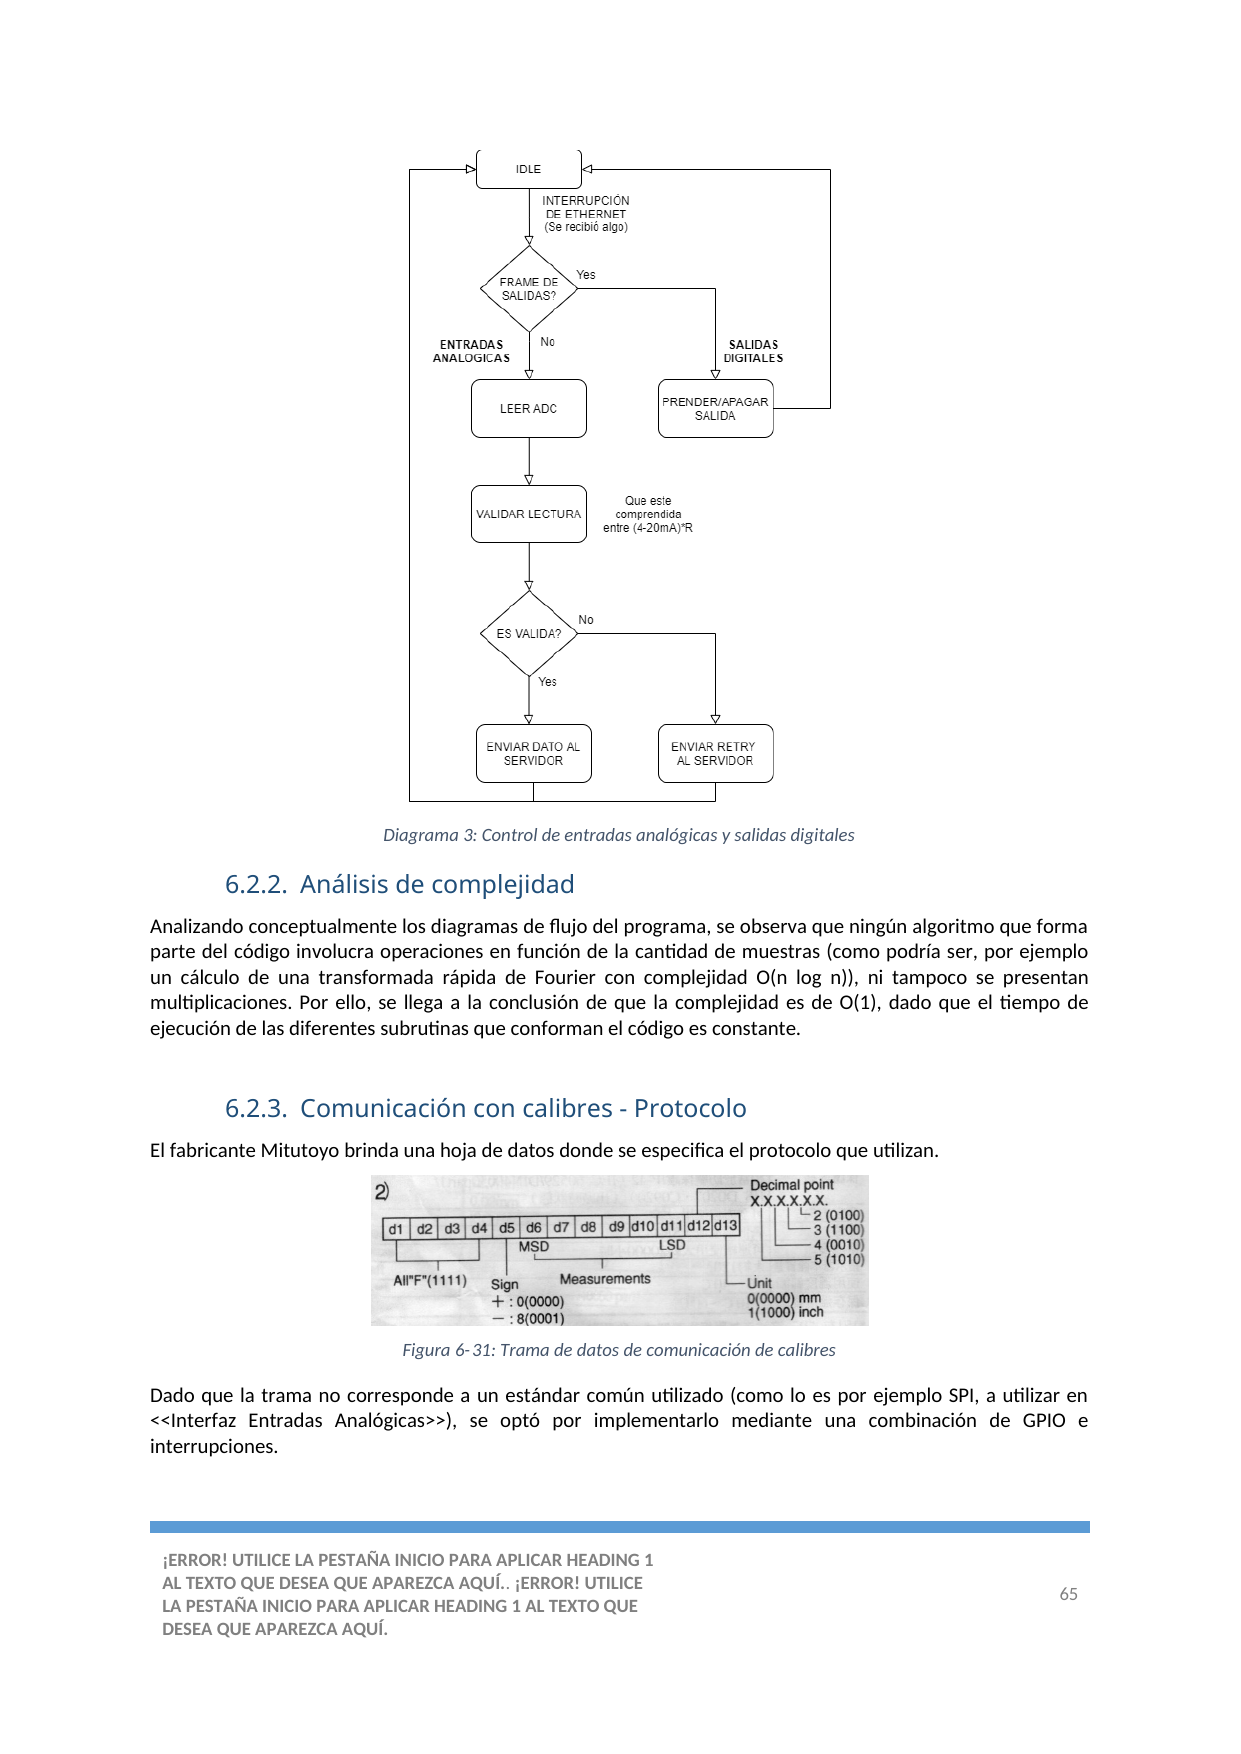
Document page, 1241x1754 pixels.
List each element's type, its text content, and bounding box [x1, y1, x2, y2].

picture [400, 150, 840, 811]
text El fabricante Mitutoyo brinda una hoja de datos donde se especifica el protocolo que utilizan. [150, 1137, 1090, 1162]
text Dado que la trama no corresponde a un estándar común utilizado (como lo es por ejemplo SPI, a utilizar en <<Interfaz Entradas Analógicas>>), se optó por implementarlo mediante una combinación de GPIO e interrupciones. [150, 1382, 1090, 1458]
text Diagrama 3: Control de entradas analógicas y salidas digitales [150, 823, 1090, 846]
subtitle Comunicación con calibres - Protocolo [225, 1091, 1090, 1124]
text Analizando conceptualmente los diagramas de flujo del programa, se observa que ningún algoritmo que forma parte del código involucra operaciones en función de la cantidad de muestras (como podría ser, por ejemplo un cálculo de una transformada rápida de Fourier con complejidad O(n log n)), ni tampoco se presentan multiplicaciones. Por ello, se llega a la conclusión de que la complejidad es de O(1), dado que el tiempo de ejecución de las diferentes subrutinas que conforman el código es constante. [150, 913, 1090, 1040]
picture [371, 1175, 869, 1326]
subtitle Análisis de complejidad [225, 866, 1090, 901]
